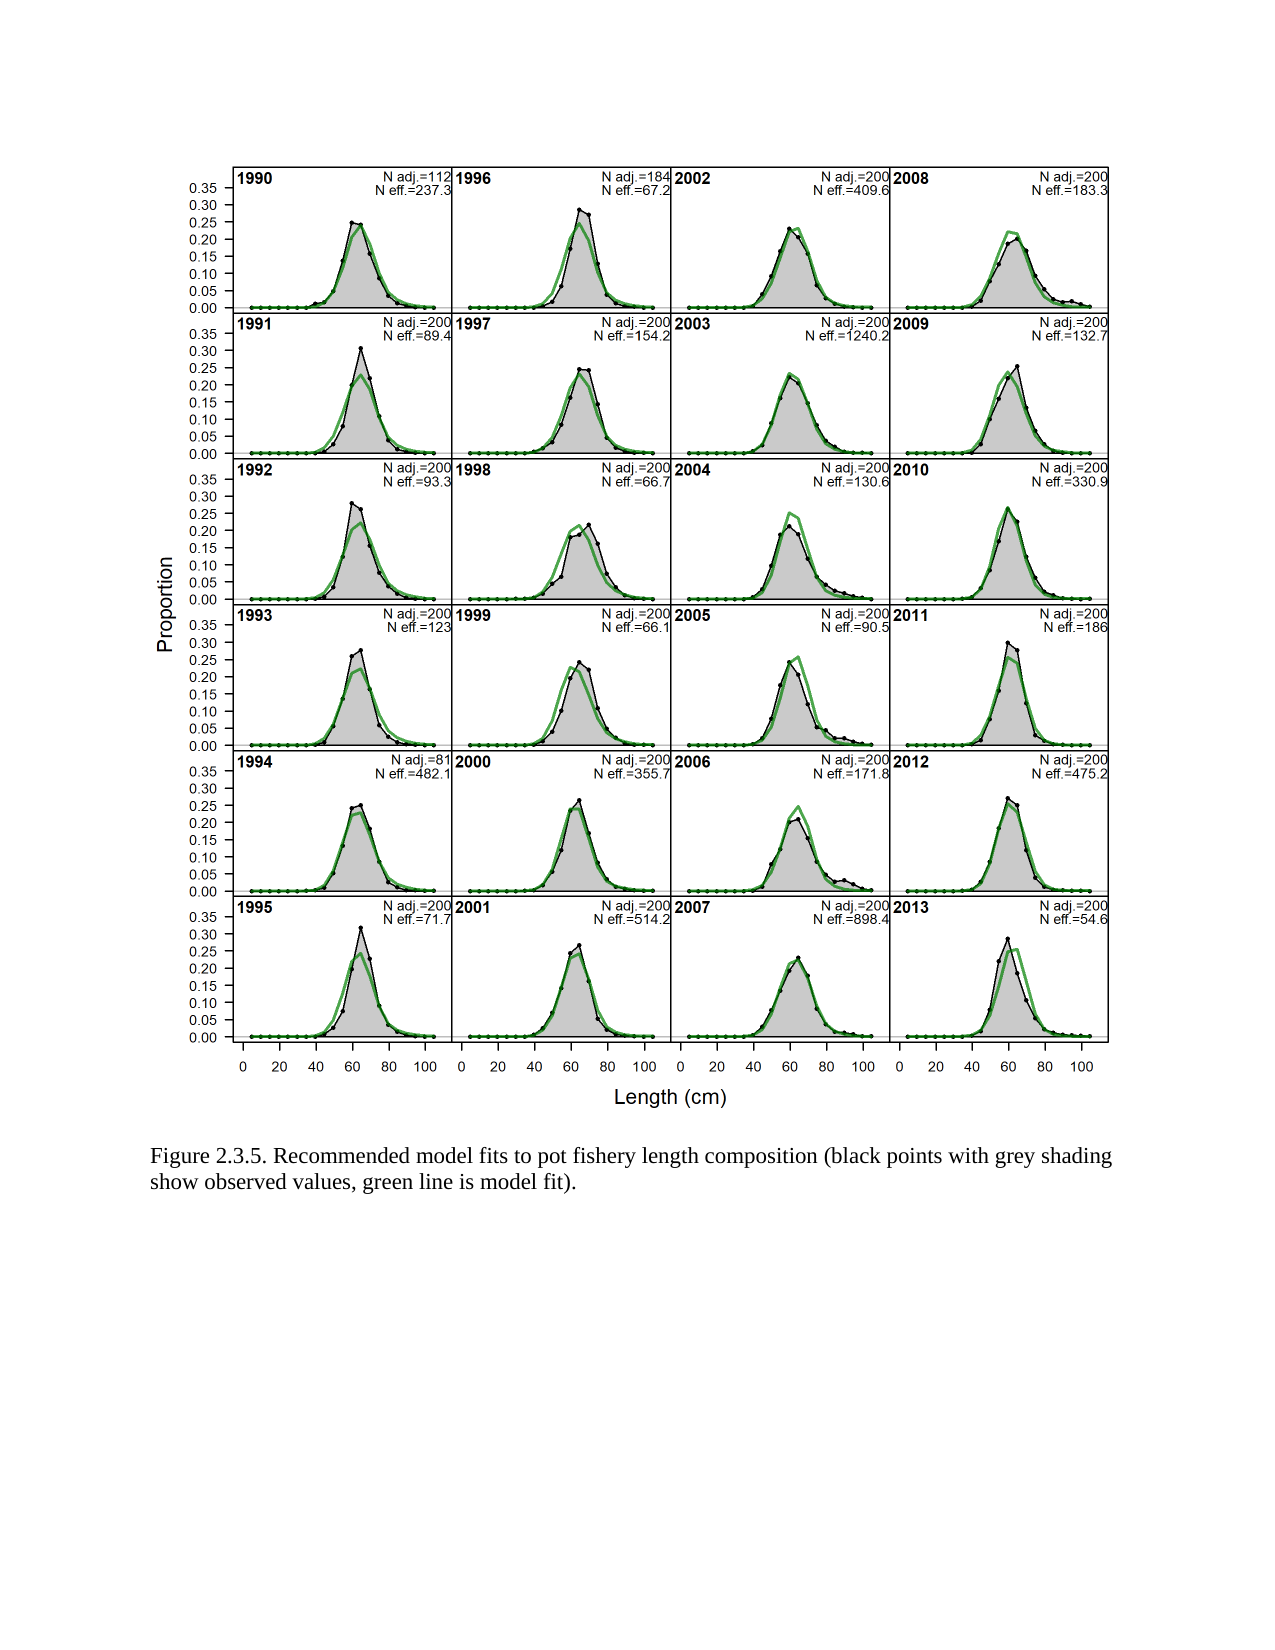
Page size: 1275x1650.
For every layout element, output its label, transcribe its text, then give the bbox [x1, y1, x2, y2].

subtitle Figure 2.3.5. Recommended model fits to pot fishery length composition (black points with grey shading show observed values, green line is model fit). [150, 1142, 1125, 1194]
picture [150, 150, 1125, 1125]
